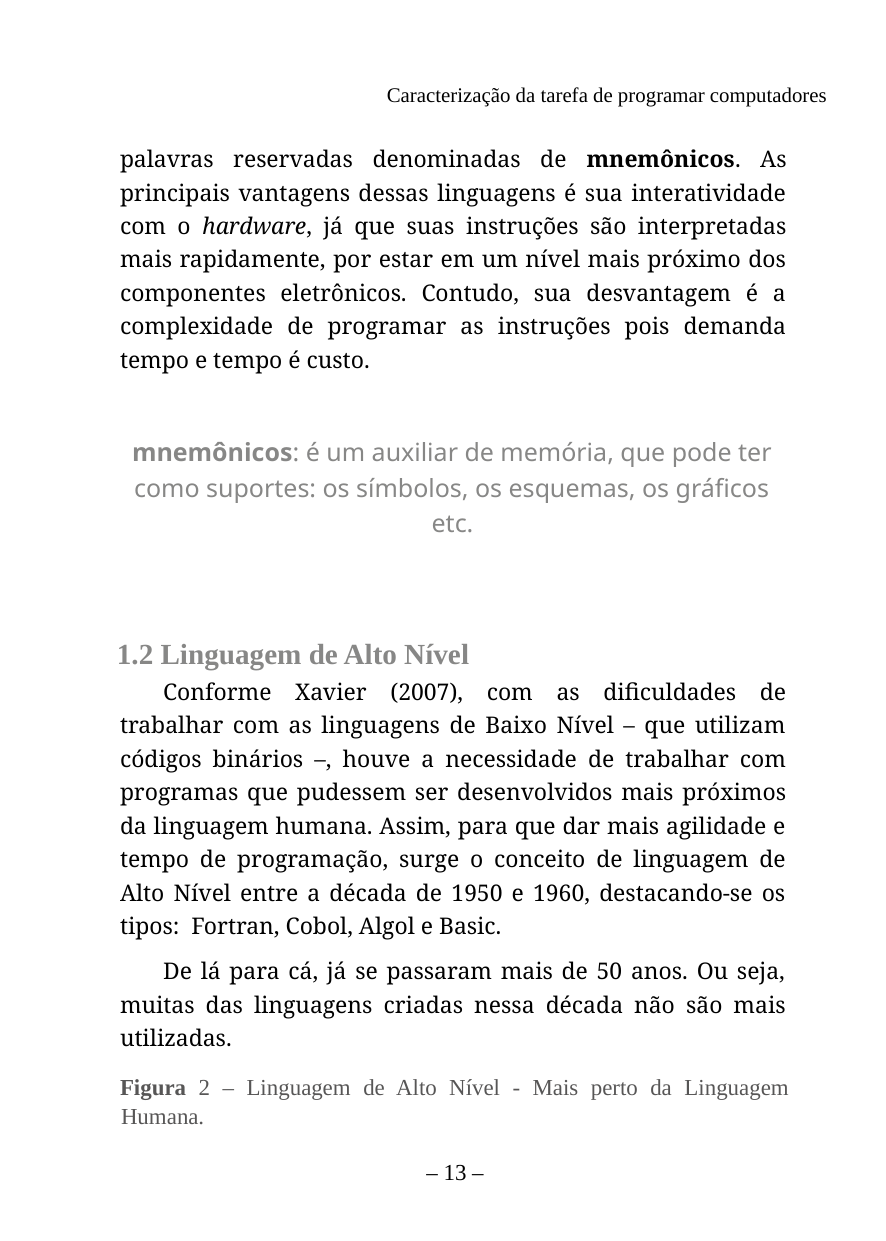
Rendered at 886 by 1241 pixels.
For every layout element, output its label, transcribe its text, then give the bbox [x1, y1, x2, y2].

text Figura 2 – Linguagem de Alto Nível - Mais perto da Linguagem Humana. [120, 1074, 790, 1129]
text como suportes: os símbolos, os esquemas, os gráficos etc. [118, 471, 785, 540]
text mnemônicos: é um auxiliar de memória, que pode ter [118, 435, 786, 469]
subtitle 1.2 Linguagem de Alto Nível [117, 637, 782, 670]
text Conforme Xavier (2007), com as dificuldades de trabalhar com as linguagens de Baixo Nível – que utilizam códigos binários –, houve a necessidade de trabalhar com programas que pudessem ser desenvolvidos mais próximos da linguagem humana. Assim, para que dar mais agilidade e tempo de programação, surge o conceito de linguagem de Alto Nível entre a década de 1950 e 1960, destacando-se os tipos: Fortran, Cobol, Algol e Basic. [120, 676, 787, 941]
text De lá para cá, já se passaram mais de 50 anos. Ou seja, muitas das linguagens criadas nessa década não são mais utilizadas. [120, 955, 787, 1053]
